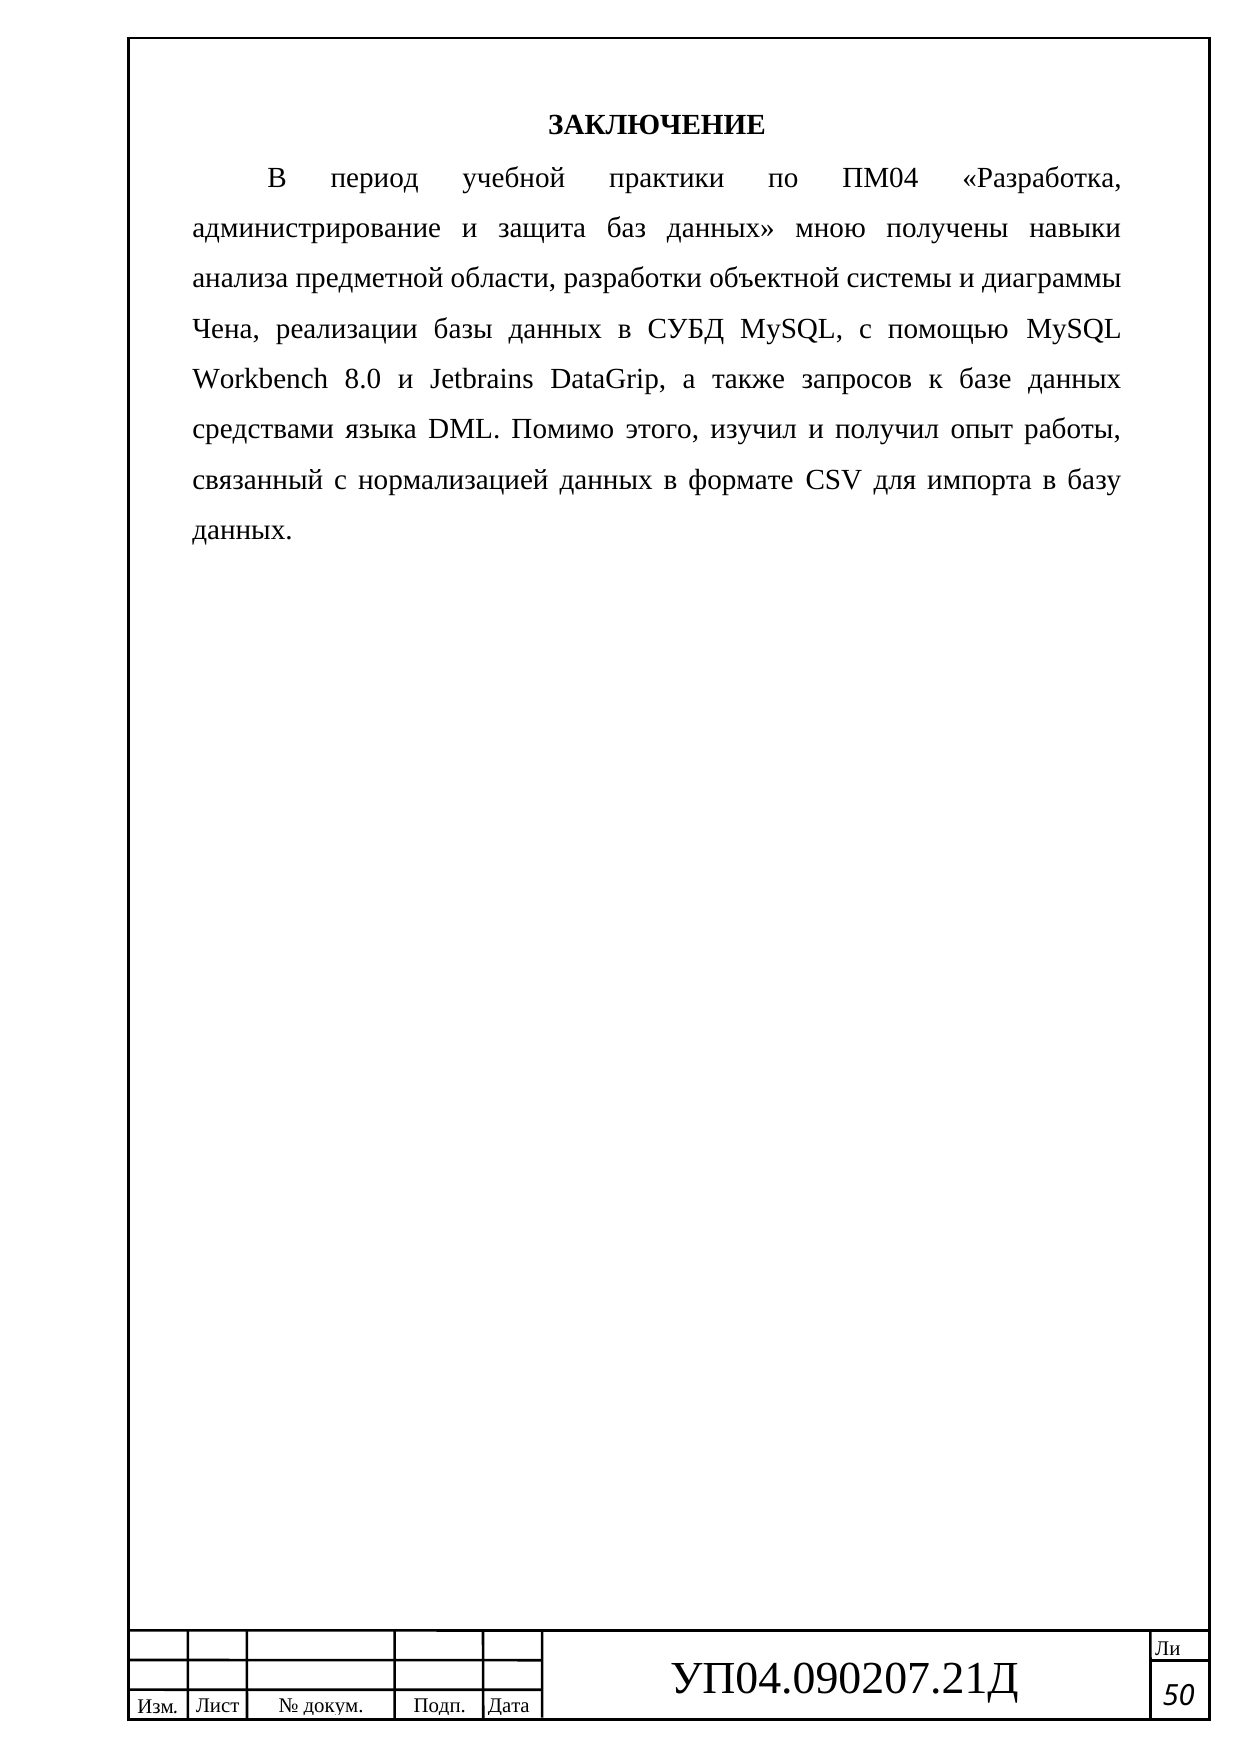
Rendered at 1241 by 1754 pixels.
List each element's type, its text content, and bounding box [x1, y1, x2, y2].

text В период учебной практики по ПМ04 «Разработка, администрирование и защита баз данных» мною получены навыки анализа предметной области, разработки объектной системы и диаграммы Чена, реализации базы данных в СУБД MySQL, с помощью MySQL Workbench 8.0 и Jetbrains DataGrip, а также запросов к базе данных средствами языка DML. Помимо этого, изучил и получил опыт работы, связанный с нормализацией данных в формате CSV для импорта в базу данных. [192, 160, 1122, 546]
subtitle ЗАКЛЮЧЕНИЕ [192, 107, 1122, 141]
